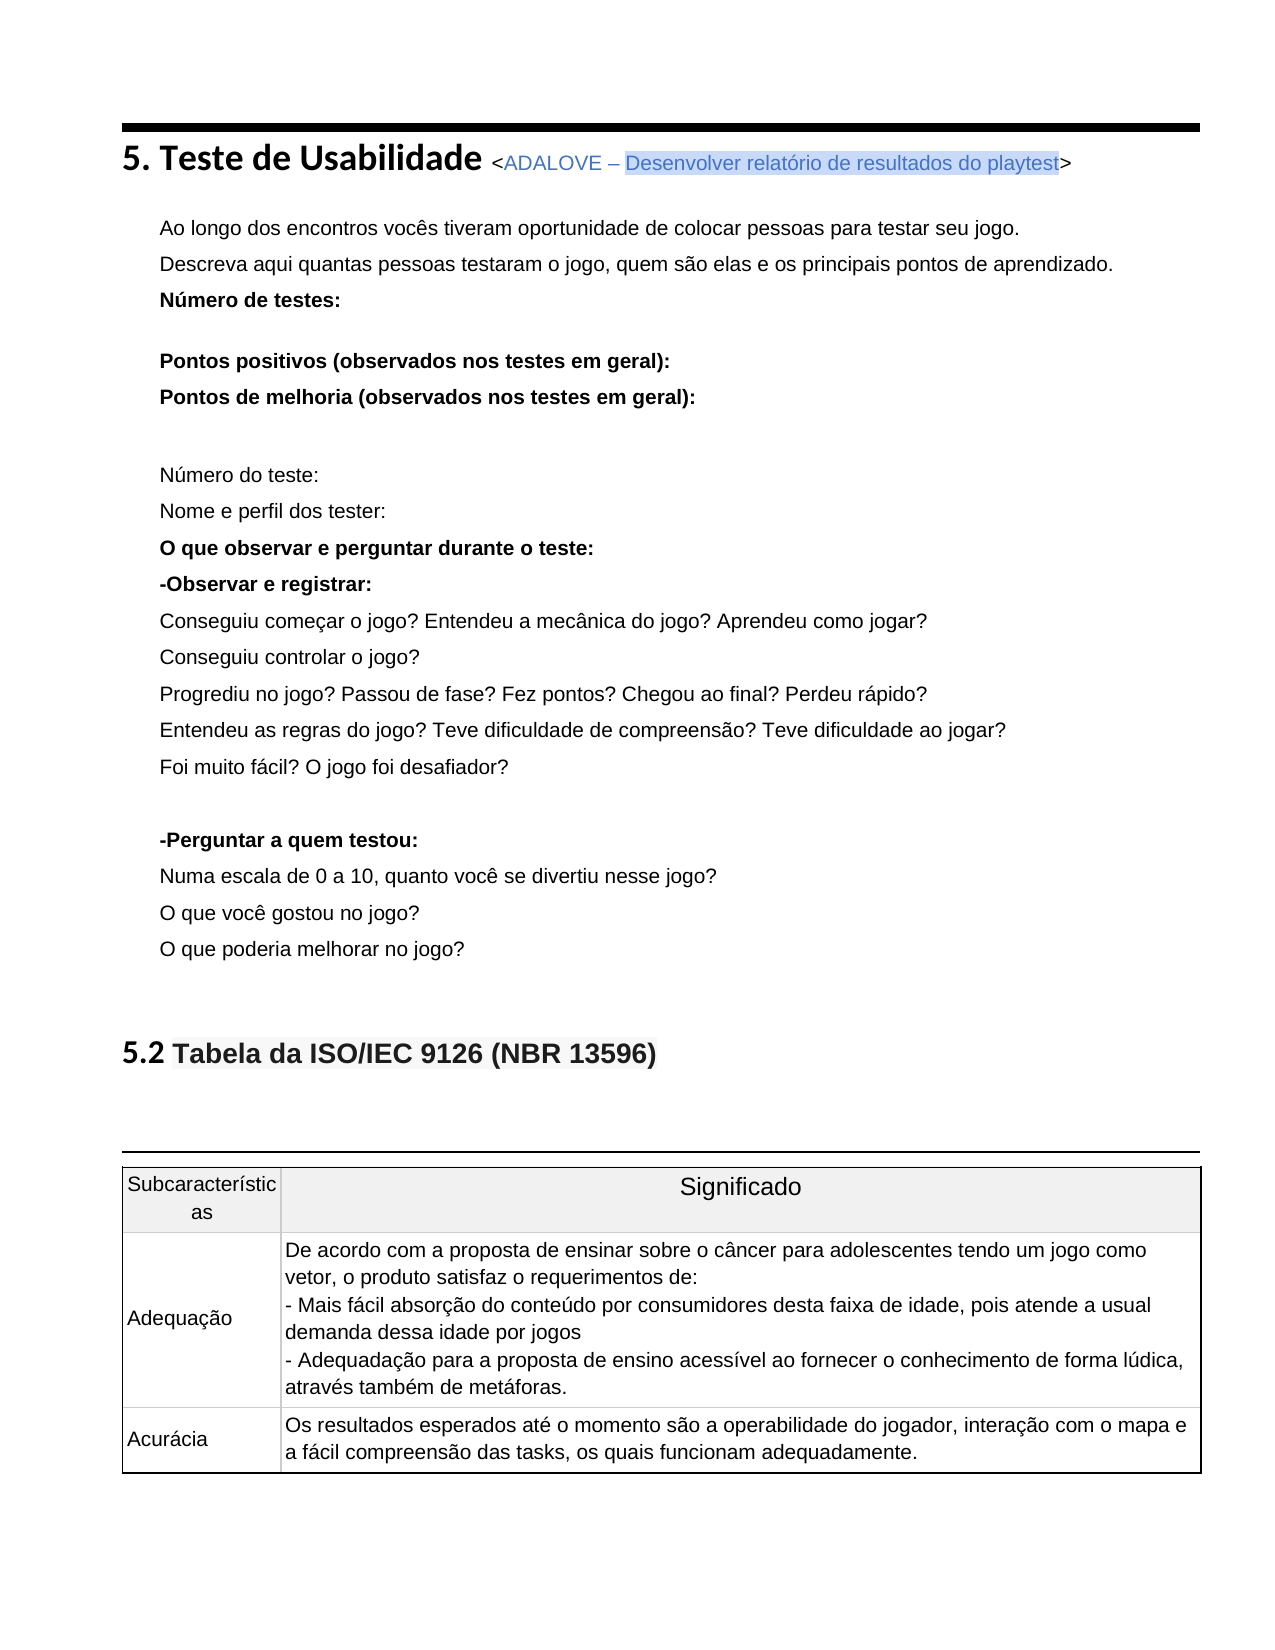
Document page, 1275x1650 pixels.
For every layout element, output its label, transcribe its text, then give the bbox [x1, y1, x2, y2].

text Descreva aqui quantas pessoas testaram o jogo, quem são elas e os principais pontos de aprendizado. [159, 252, 1200, 276]
text Foi muito fácil? O jogo foi desafiador? [159, 754, 1200, 778]
text O que observar e perguntar durante o teste: [159, 536, 1200, 560]
text Ao longo dos encontros vocês tiveram oportunidade de colocar pessoas para testar seu jogo. [159, 215, 1200, 239]
text Entendeu as regras do jogo? Teve dificuldade de compreensão? Teve dificuldade ao jogar? [159, 718, 1200, 742]
text O que poderia melhorar no jogo? [159, 937, 1200, 961]
text 5.2 Tabela da ISO/IEC 9126 (NBR 13596) [122, 1031, 1200, 1072]
text Pontos positivos (observados nos testes em geral): [159, 325, 1200, 373]
text Nome e perfil dos tester: [159, 499, 1200, 523]
text Numa escala de 0 a 10, quanto você se divertiu nesse jogo? [159, 864, 1200, 888]
text Número de testes: [159, 288, 1200, 312]
text Pontos de melhoria (observados nos testes em geral): [159, 385, 1200, 409]
text O que você gostou no jogo? [159, 900, 1200, 924]
text Conseguiu começar o jogo? Entendeu a mecânica do jogo? Aprendeu como jogar? [159, 609, 1200, 633]
text Conseguiu controlar o jogo? [159, 645, 1200, 669]
text -Observar e registrar: [159, 572, 1200, 596]
text Progrediu no jogo? Passou de fase? Fez pontos? Chegou ao final? Perdeu rápido? [159, 682, 1200, 706]
text Número do teste: [159, 463, 1200, 487]
text -Perguntar a quem testou: [159, 827, 1200, 851]
text 5. Teste de Usabilidade <ADALOVE – Desenvolver relatório de resultados do playtest> [122, 132, 1200, 180]
